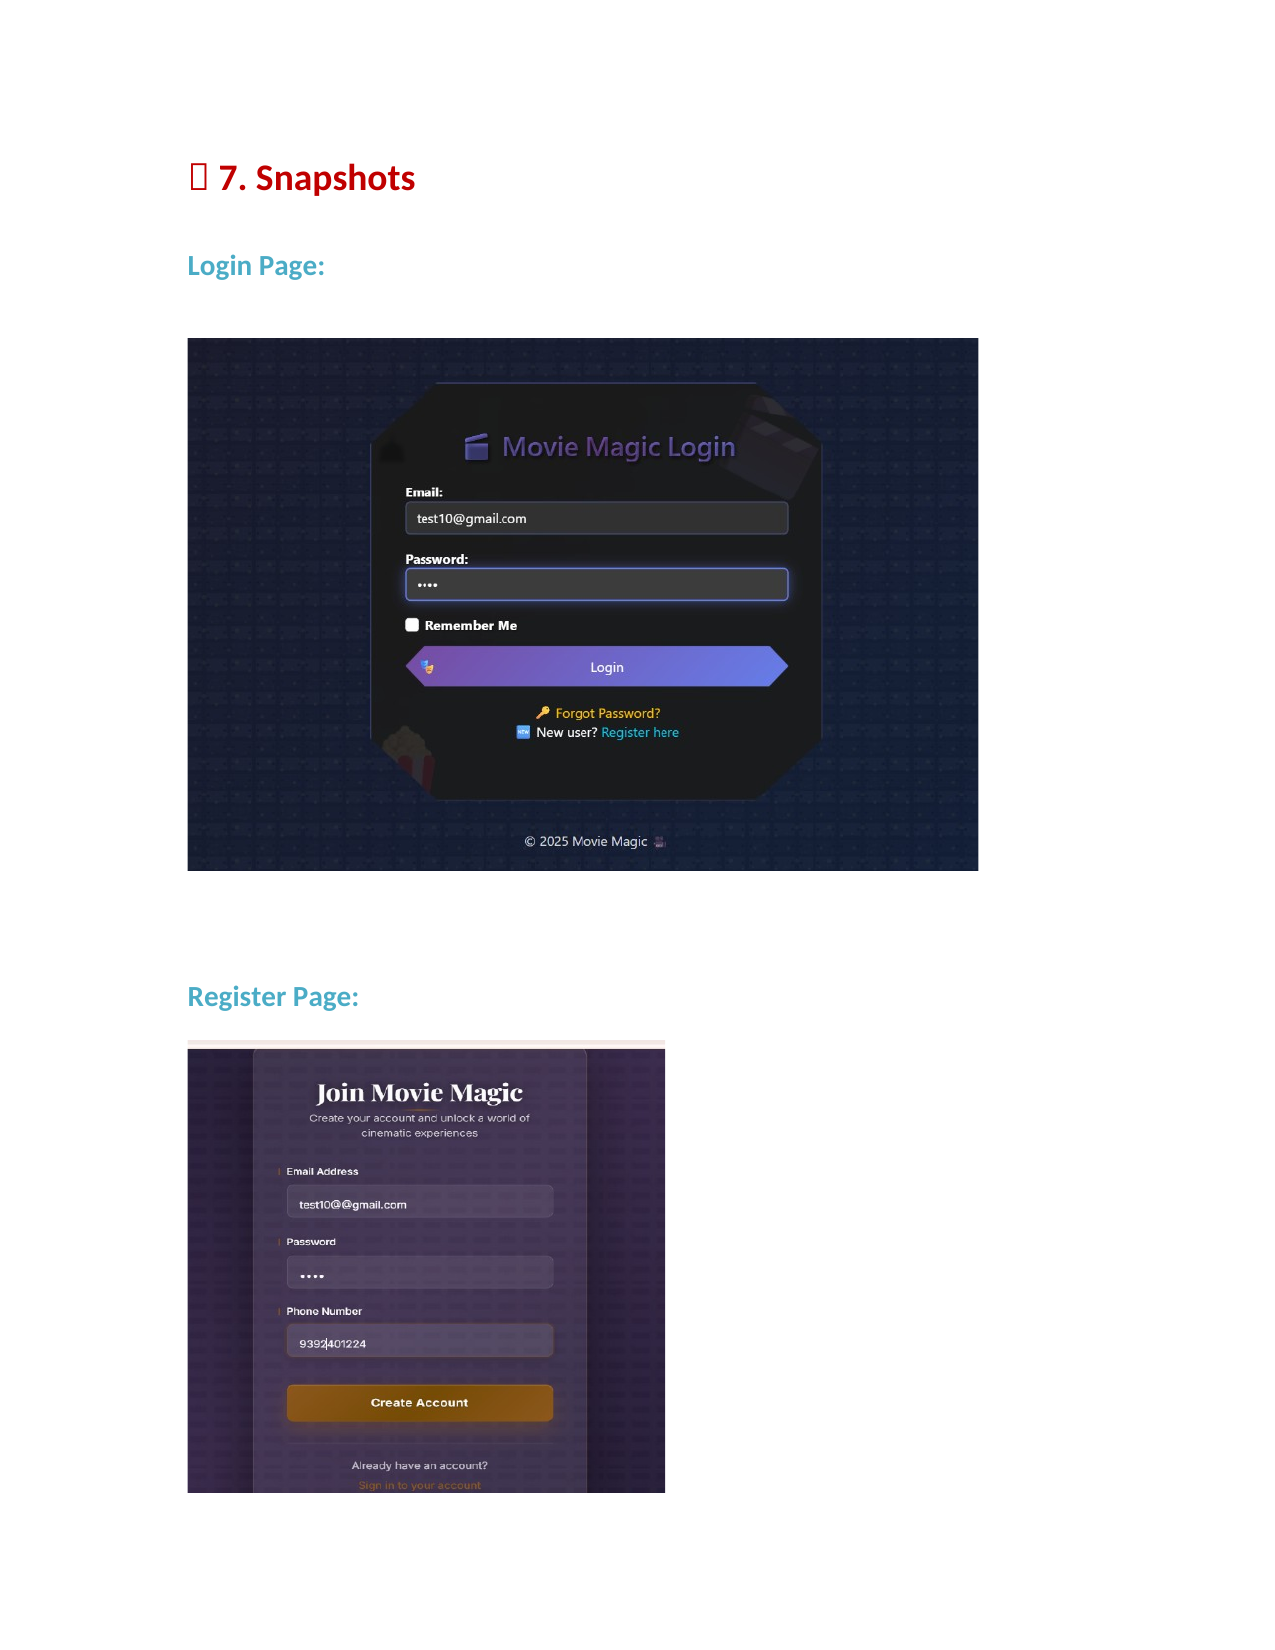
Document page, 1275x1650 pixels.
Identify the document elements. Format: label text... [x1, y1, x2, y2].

subtitle 🔹 7. Snapshots Login Page: [187, 150, 1087, 283]
picture [187, 338, 979, 871]
text Register Page: [187, 978, 1087, 1014]
picture [187, 1040, 665, 1493]
